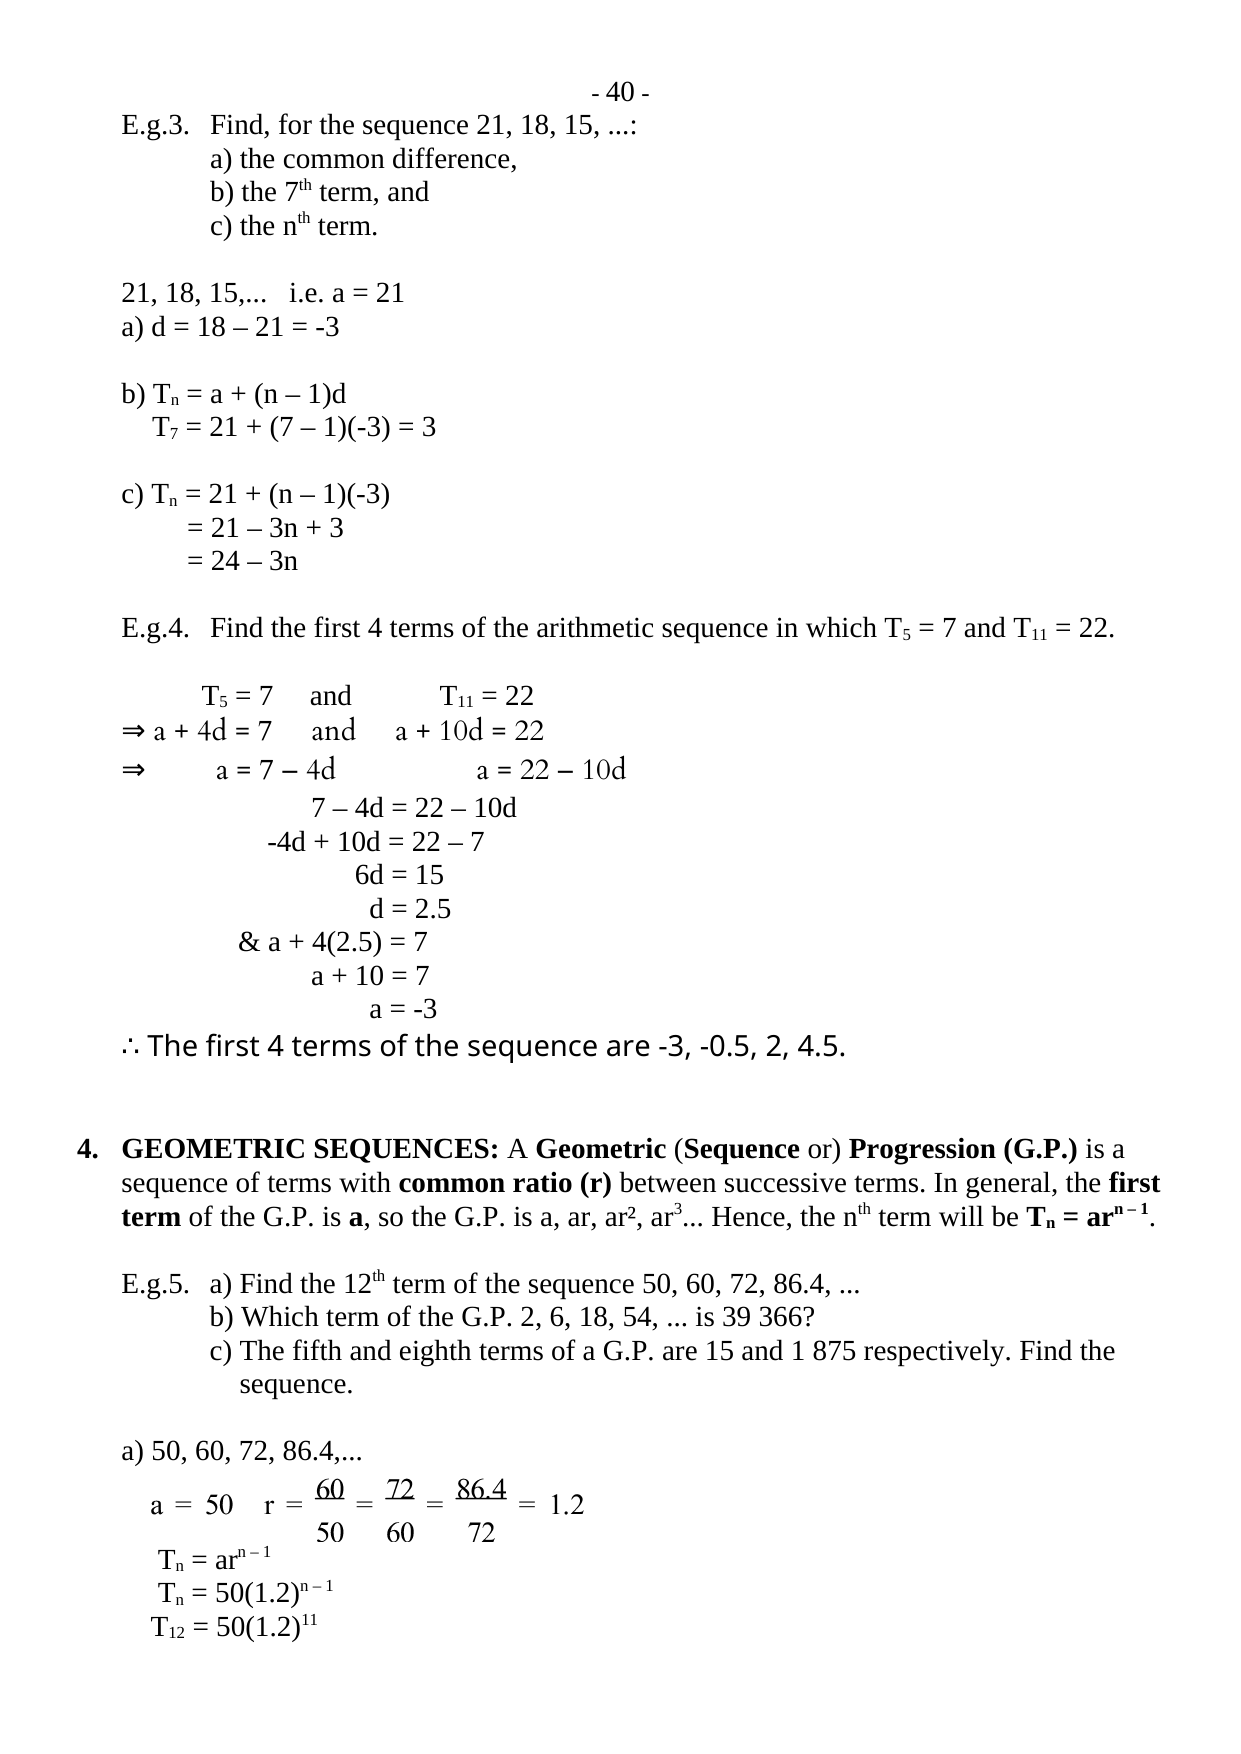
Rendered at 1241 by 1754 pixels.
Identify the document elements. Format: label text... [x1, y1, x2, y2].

text d = 2.5 [77, 891, 1163, 924]
text c) the nth term. [77, 208, 1163, 242]
text 21, 18, 15,... i.e. a = 21 [77, 275, 1163, 309]
text E.g.5. a) Find the 12th term of the sequence 50, 60, 72, 86.4, ... [77, 1266, 1163, 1299]
text c) Tn = 21 + (n – 1)(-3) [77, 476, 1163, 510]
text b) Tn = a + (n – 1)d [77, 376, 1163, 409]
text Tn = 50(1.2)n – 1 [77, 1576, 1163, 1609]
text a) 50, 60, 72, 86.4,... [77, 1433, 1163, 1467]
text a) d = 18 – 21 = -3 [77, 309, 1163, 342]
text E.g.3. Find, for the sequence 21, 18, 15, ...: [121, 107, 1163, 141]
text a + 10 = 7 [77, 958, 1163, 991]
text & a + 4(2.5) = 7 [77, 924, 1163, 958]
text ⇒ a + 4d = 7 and a + 10d = 22 [77, 711, 1163, 751]
text a = -3 [77, 991, 1163, 1025]
text c) The fifth and eighth terms of a G.P. are 15 and 1 875 respectively. Find the sequence. [77, 1333, 1163, 1400]
text ∴ The first 4 terms of the sequence are -3, -0.5, 2, 4.5. [77, 1025, 1163, 1064]
text 6d = 15 [77, 857, 1163, 891]
text 4. GEOMETRIC SEQUENCES: A Geometric (Sequence or) Progression (G.P.) is a sequence of terms with common ratio (r) between successive terms. In general, the first term of the G.P. is a, so the G.P. is a, ar, ar², ar3... Hence, the nth term will be Tn = arn – 1. [77, 1132, 1163, 1232]
text 7 – 4d = 22 – 10d [77, 790, 1163, 824]
text = 21 – 3n + 3 [77, 510, 1163, 543]
text Tn = arn – 1 [77, 1542, 1163, 1576]
text b) Which term of the G.P. 2, 6, 18, 54, ... is 39 366? [77, 1299, 1163, 1333]
text b) the 7th term, and [77, 174, 1163, 208]
text T7 = 21 + (7 – 1)(-3) = 3 [77, 409, 1163, 443]
text a) the common difference, [77, 141, 1163, 174]
text ⇒ a = 7 – 4d a = 22 – 10d [77, 751, 1163, 790]
text T5 = 7 and T11 = 22 [77, 678, 1163, 711]
picture [150, 1467, 592, 1542]
text T12 = 50(1.2)11 [77, 1609, 1163, 1643]
text = 24 – 3n [77, 543, 1163, 577]
text -4d + 10d = 22 – 7 [77, 824, 1163, 857]
text E.g.4. Find the first 4 terms of the arithmetic sequence in which T5 = 7 and T11 = 22. [121, 611, 1163, 644]
